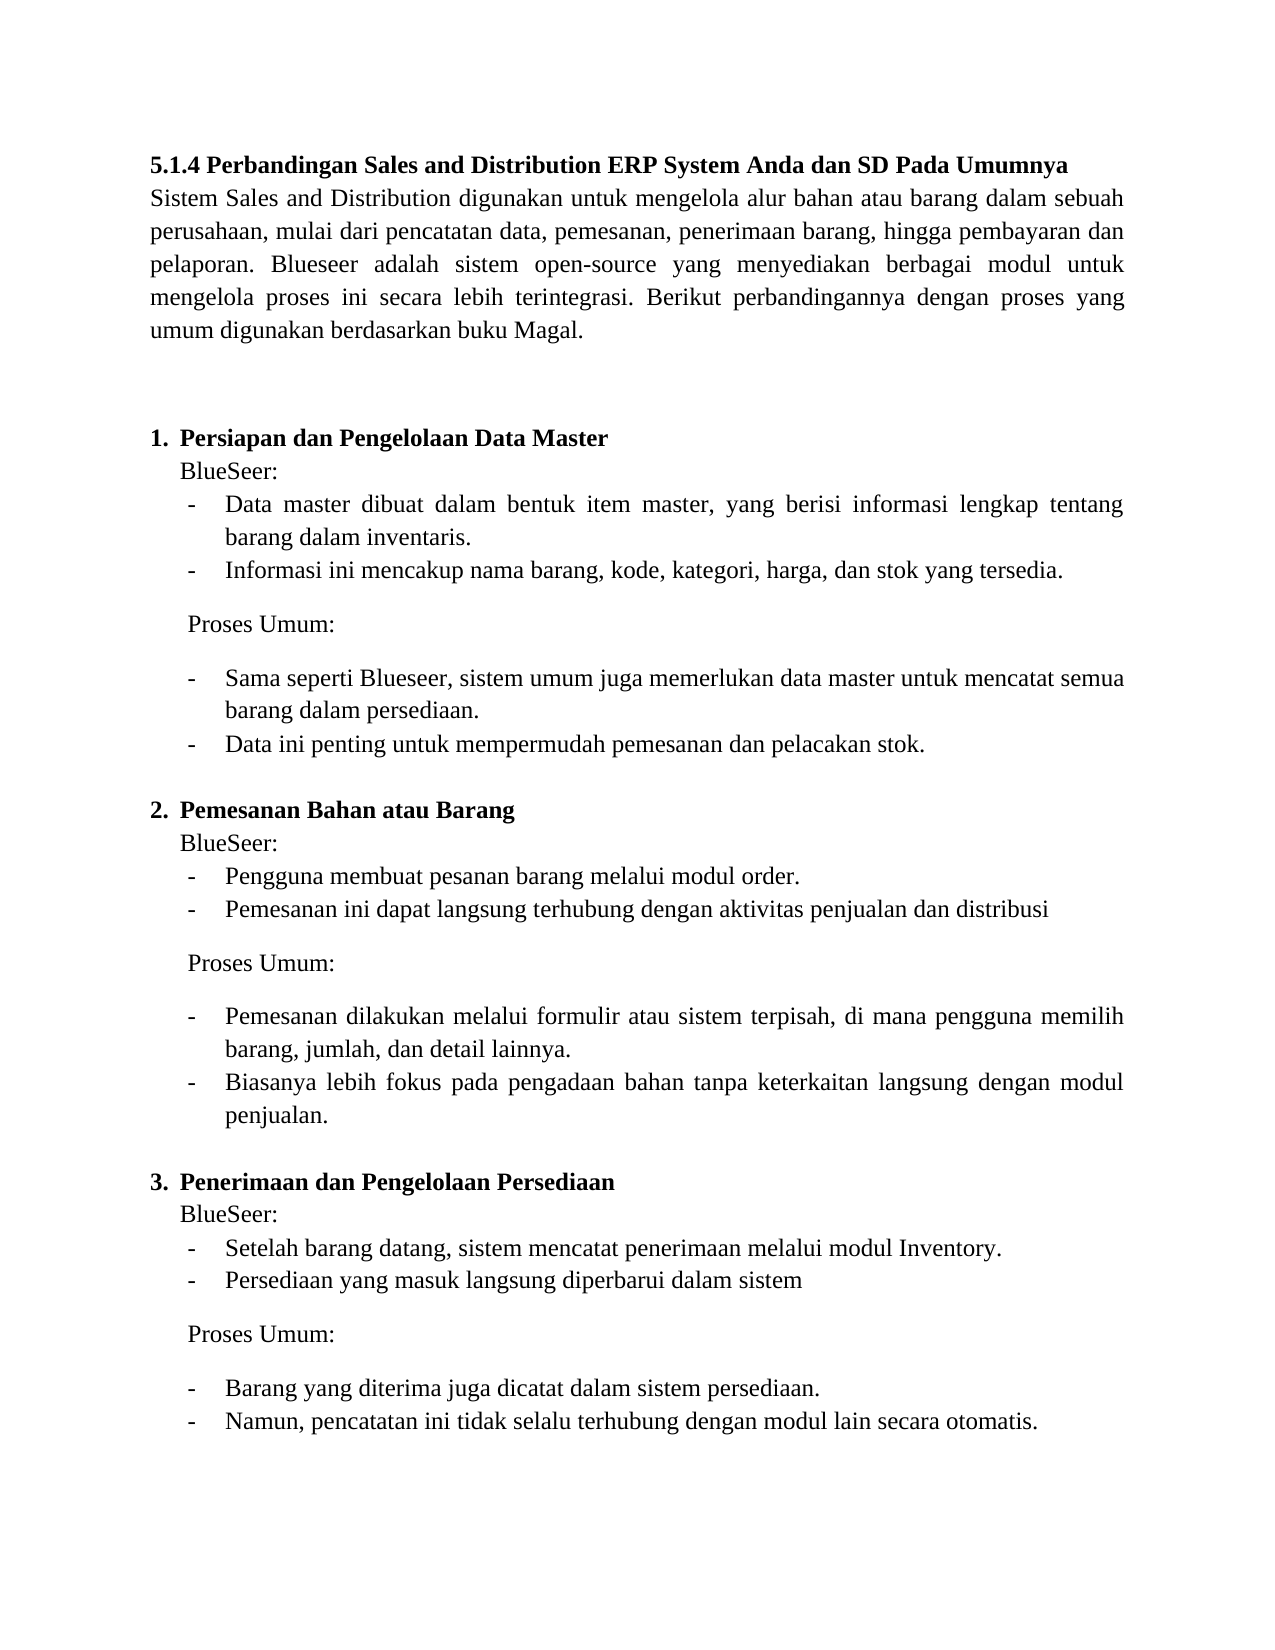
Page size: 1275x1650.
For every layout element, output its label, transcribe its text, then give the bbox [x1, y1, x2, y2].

list Penerimaan dan Pengelolaan Persediaan [150, 1167, 1125, 1195]
text Proses Umum: [187, 948, 1125, 976]
list Biasanya lebih fokus pada pengadaan bahan tanpa keterkaitan langsung dengan modul penjualan. [187, 1067, 1125, 1129]
list Namun, pencatatan ini tidak selalu terhubung dengan modul lain secara otomatis. [187, 1406, 1125, 1435]
text Sistem Sales and Distribution digunakan untuk mengelola alur bahan atau barang dalam sebuah perusahaan, mulai dari pencatatan data, pemesanan, penerimaan barang, hingga pembayaran dan pelaporan. Blueseer adalah sistem open-source yang menyediakan berbagai modul untuk mengelola proses ini secara lebih terintegrasi. Berikut perbandingannya dengan proses yang umum digunakan berdasarkan buku Magal. [150, 183, 1125, 344]
list Barang yang diterima juga dicatat dalam sistem persediaan. [187, 1373, 1125, 1402]
text Proses Umum: [187, 609, 1125, 637]
list Setelah barang datang, sistem mencatat penerimaan melalui modul Inventory. [187, 1233, 1125, 1261]
list Pemesanan dilakukan melalui formulir atau sistem terpisah, di mana pengguna memilih barang, jumlah, dan detail lainnya. [187, 1001, 1125, 1063]
list Pemesanan Bahan atau Barang [150, 795, 1125, 823]
subtitle 5.1.4 Perbandingan Sales and Distribution ERP System Anda dan SD Pada Umumnya [150, 150, 1125, 179]
list BlueSeer: [179, 828, 1125, 856]
list Data ini penting untuk mempermudah pemesanan dan pelacakan stok. [187, 729, 1125, 757]
text Proses Umum: [187, 1319, 1125, 1348]
list Persiapan dan Pengelolaan Data Master [150, 423, 1125, 452]
list Sama seperti Blueseer, sistem umum juga memerlukan data master untuk mencatat semua barang dalam persediaan. [187, 663, 1125, 724]
list BlueSeer: [179, 456, 1125, 484]
list Persediaan yang masuk langsung diperbarui dalam sistem [187, 1266, 1125, 1294]
list BlueSeer: [179, 1199, 1125, 1228]
list Pemesanan ini dapat langsung terhubung dengan aktivitas penjualan dan distribusi [187, 894, 1125, 922]
list Informasi ini mencakup nama barang, kode, kategori, harga, dan stok yang tersedia. [187, 555, 1125, 584]
list Pengguna membuat pesanan barang melalui modul order. [187, 861, 1125, 889]
list Data master dibuat dalam bentuk item master, yang berisi informasi lengkap tentang barang dalam inventaris. [187, 489, 1125, 551]
